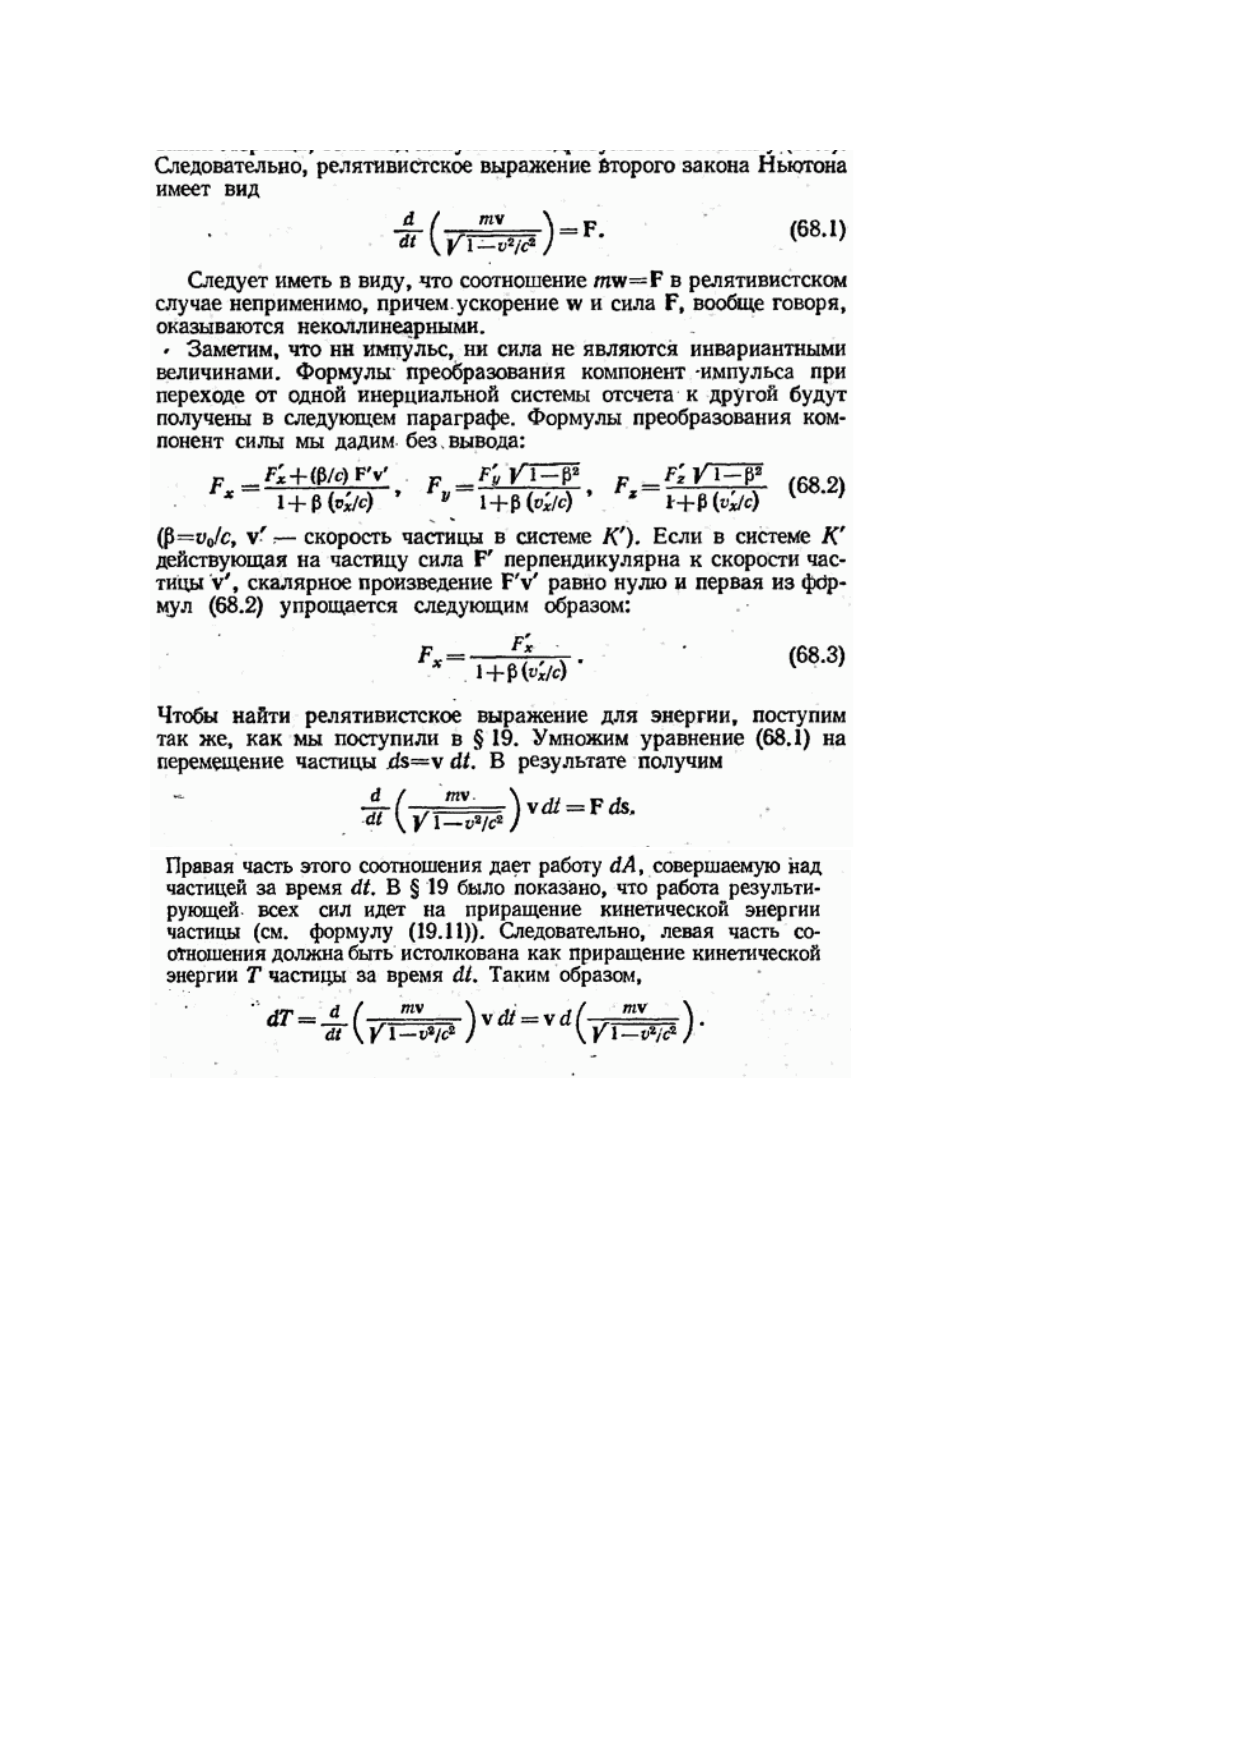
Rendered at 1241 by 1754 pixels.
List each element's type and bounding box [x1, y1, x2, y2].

picture [150, 850, 851, 1078]
picture [150, 150, 854, 847]
